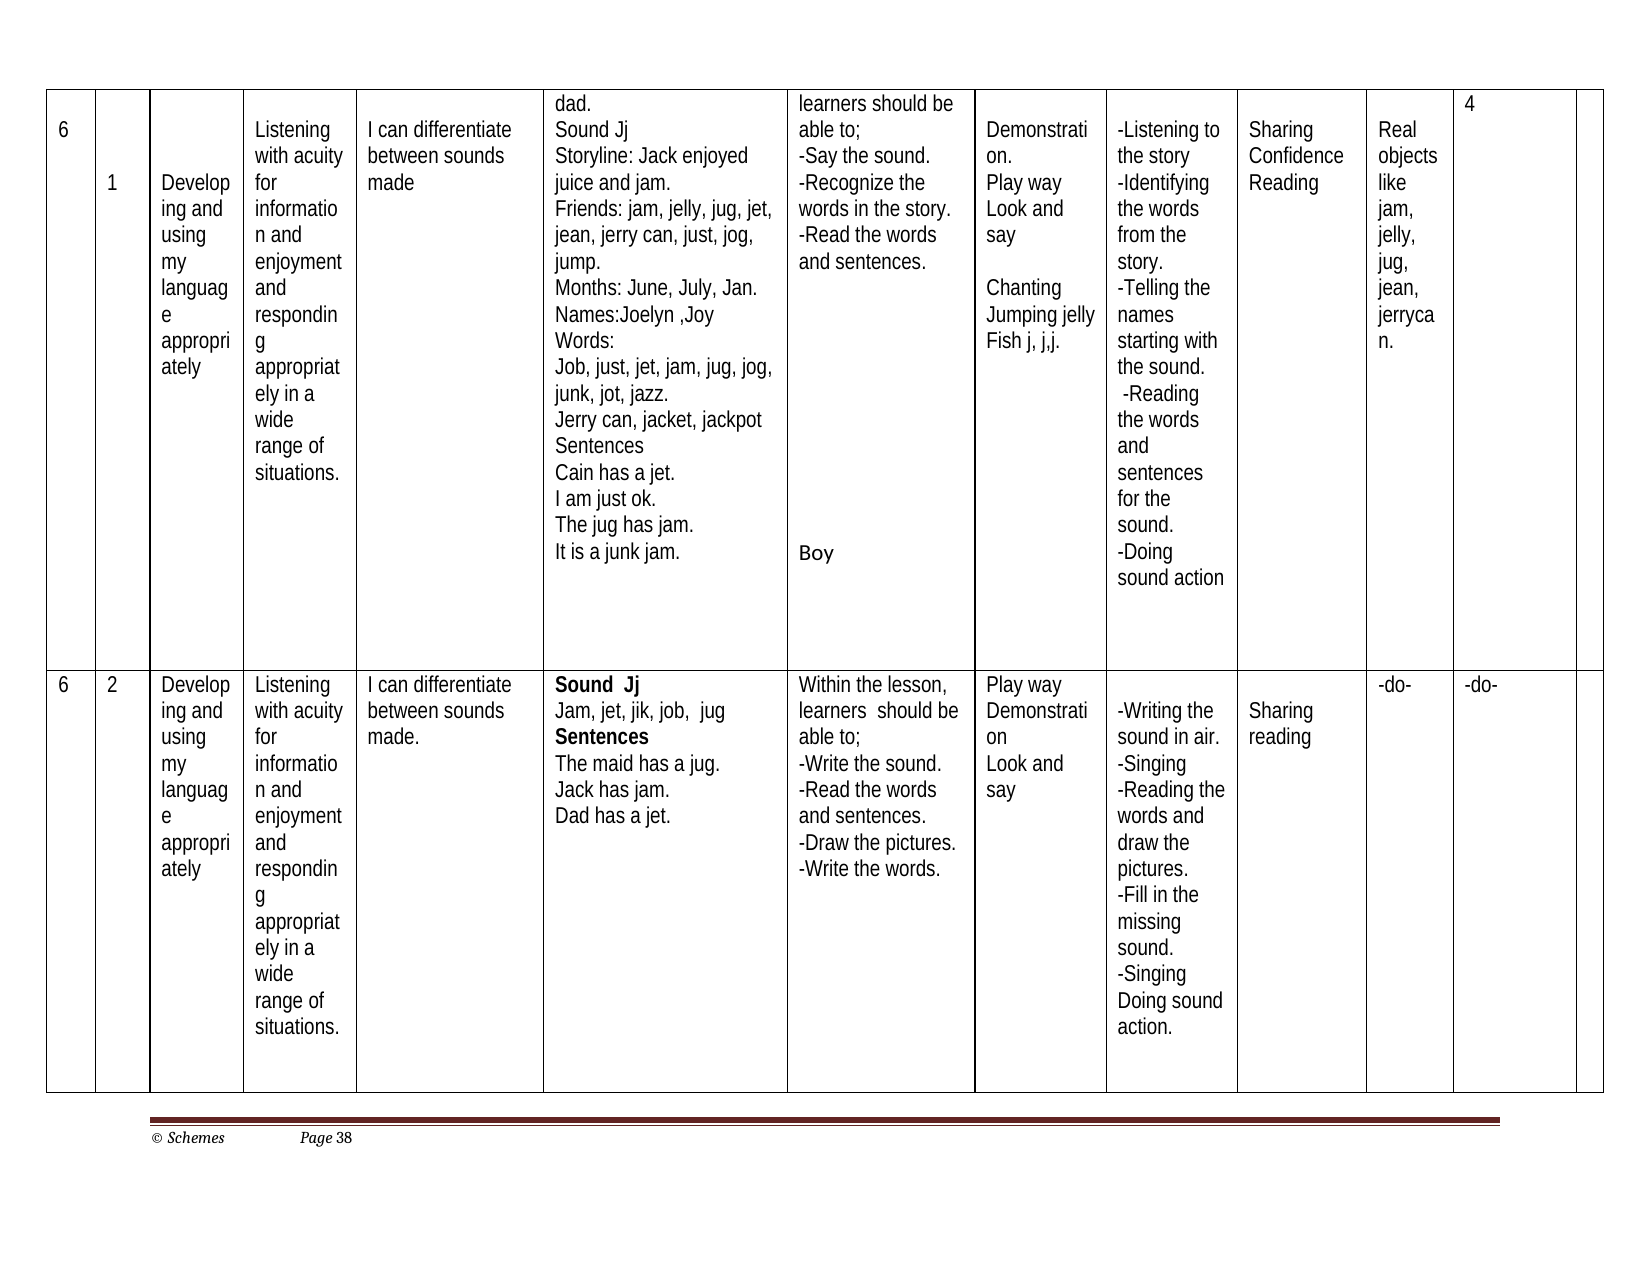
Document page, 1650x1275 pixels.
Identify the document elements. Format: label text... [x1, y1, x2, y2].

table_cell 6 [47, 671, 95, 1092]
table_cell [244, 90, 356, 669]
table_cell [788, 90, 974, 669]
table_cell -Writing the sound in air. -Singing -Reading the words and draw the pictures. -Fill in the missing sound. -Singing Doing sound action. [1107, 671, 1237, 1092]
table_cell Sound Jj Jam, jet, jik, job, jug Sentences The maid has a jug. Jack has jam. Dad has a jet. [544, 671, 787, 1092]
table_cell Play way Demonstration Look and say [976, 671, 1106, 1092]
table_cell -do- [1454, 671, 1576, 1092]
table_cell Listening with acuity for information and enjoyment and responding appropriately in a wide range of situations. [244, 671, 356, 1092]
table_cell 3 and 4 1 [96, 90, 149, 669]
table_cell -do- [1367, 671, 1453, 1092]
table_cell Developing and using my language appropriately [151, 671, 243, 1092]
table_cell Sharing reading [1238, 671, 1366, 1092]
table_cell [976, 90, 1106, 669]
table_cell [1238, 90, 1366, 669]
table_cell 5 6 [47, 90, 95, 669]
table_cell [1454, 90, 1576, 669]
table_cell [1577, 671, 1603, 1092]
table_cell [1577, 90, 1603, 669]
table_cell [1367, 90, 1453, 669]
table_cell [151, 90, 243, 669]
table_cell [357, 90, 543, 669]
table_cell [1107, 90, 1237, 669]
table_cell 2 [96, 671, 149, 1092]
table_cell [544, 90, 787, 669]
table_cell Within the lesson, learners should be able to; -Write the sound. -Read the words and sentences. -Draw the pictures. -Write the words. [788, 671, 974, 1092]
table_cell I can differentiate between sounds made. [357, 671, 543, 1092]
